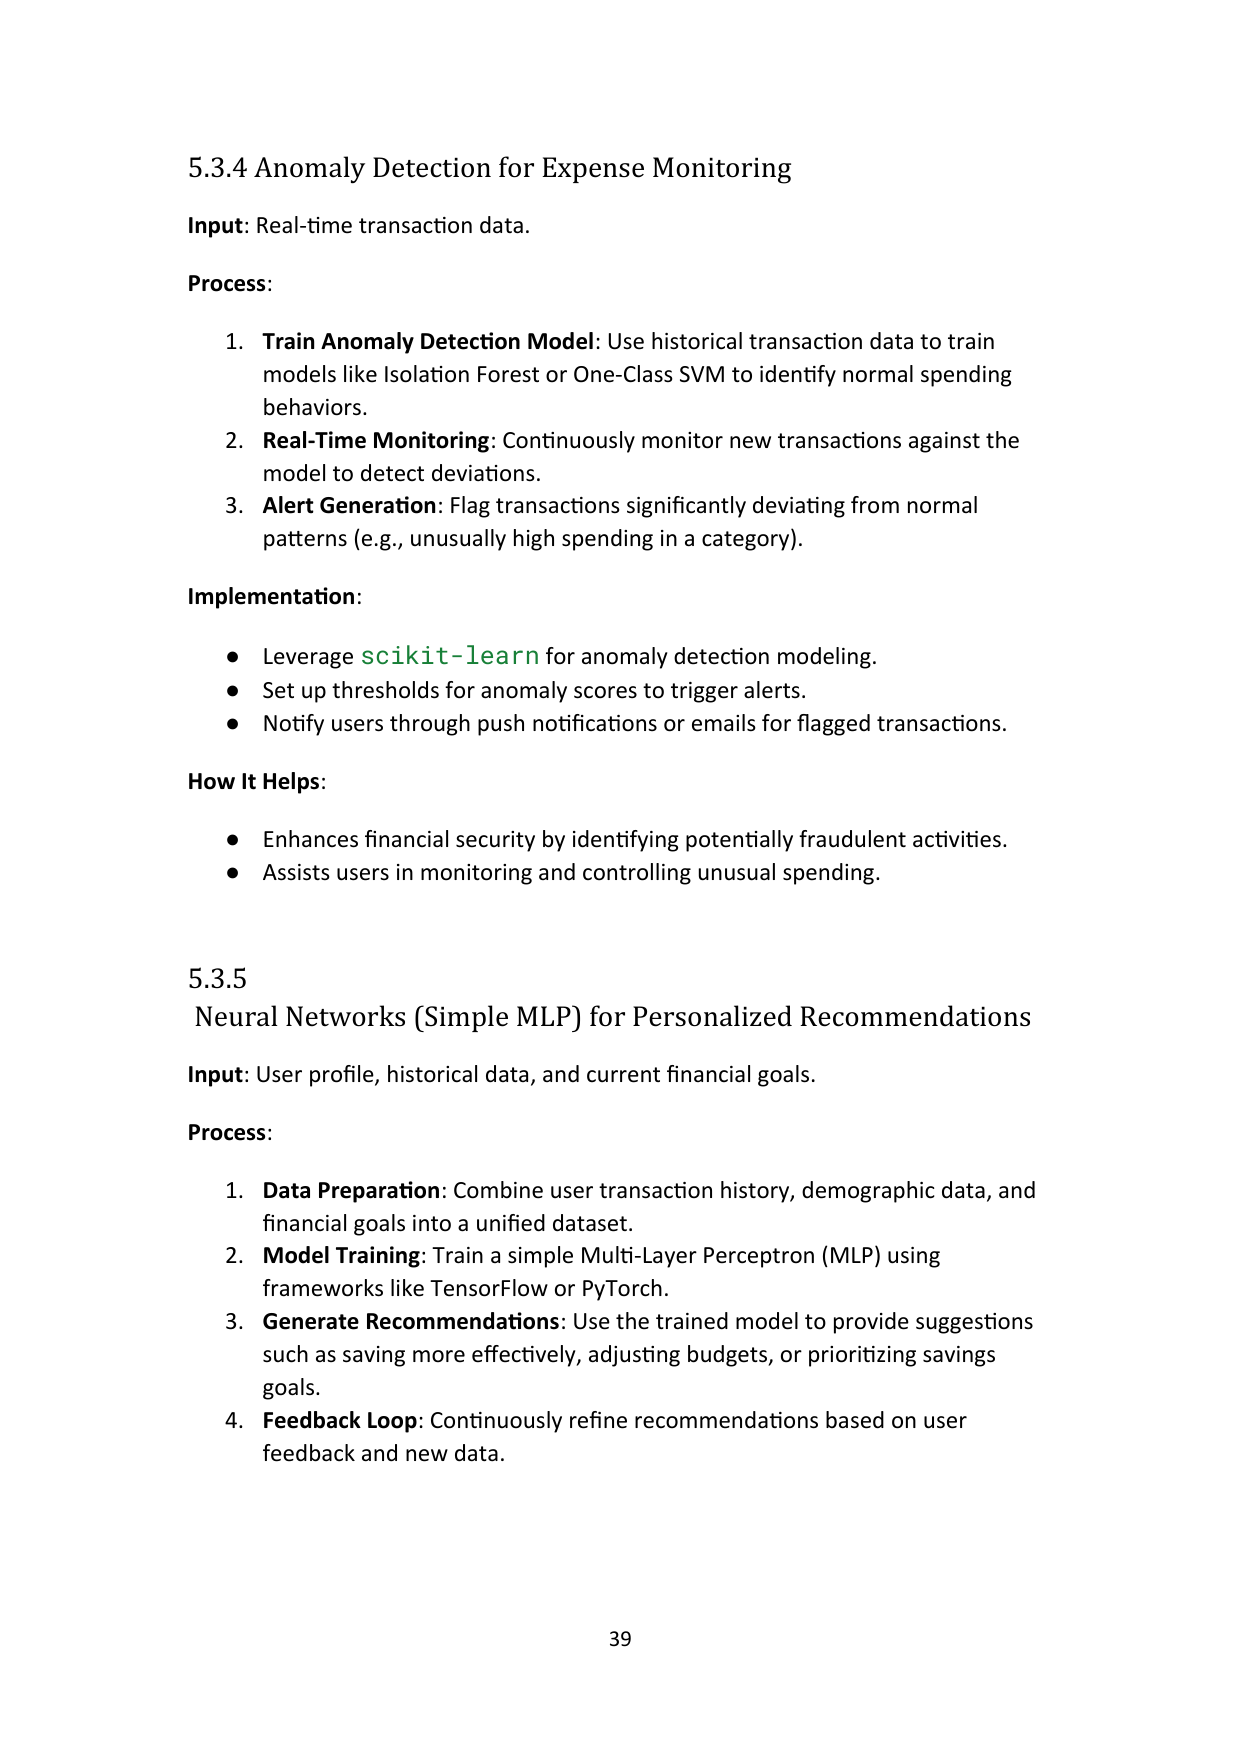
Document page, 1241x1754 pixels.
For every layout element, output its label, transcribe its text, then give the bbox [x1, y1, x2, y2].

list Notify users through push notifications or emails for flagged transactions. [225, 707, 1053, 737]
list Assists users in monitoring and controlling unusual spending. [225, 856, 1053, 886]
subtitle 5.3.4 Anomaly Detection for Expense Monitoring [187, 150, 1053, 184]
subtitle Neural Networks (Simple MLP) for Personalized Recommendations [187, 999, 1053, 1033]
list Generate Recommendations: Use the trained model to provide suggestions such as saving more effectively, adjusting budgets, or prioritizing savings goals. [225, 1305, 1053, 1402]
text Input: Real-time transaction data. [187, 209, 1053, 240]
text How It Helps: [187, 765, 1053, 795]
list Feedback Loop: Continuously refine recommendations based on user feedback and new data. [225, 1404, 1053, 1468]
list Set up thresholds for anomaly scores to trigger alerts. [225, 674, 1053, 704]
list Train Anomaly Detection Model: Use historical transaction data to train models like Isolation Forest or One-Class SVM to identify normal spending behaviors. [225, 325, 1053, 421]
text Process: [187, 1116, 1053, 1146]
list Data Preparation: Combine user transaction history, demographic data, and financial goals into a unified dataset. [225, 1174, 1053, 1237]
list Leverage scikit-learn for anomaly detection modeling. [225, 638, 1053, 671]
text Process: [187, 267, 1053, 298]
list Model Training: Train a simple Multi-Layer Perceptron (MLP) using frameworks like TensorFlow or PyTorch. [225, 1239, 1053, 1303]
subtitle 5.3.5 [187, 960, 1053, 994]
text Implementation: [187, 580, 1053, 611]
text Input: User profile, historical data, and current financial goals. [187, 1058, 1053, 1088]
list Enhances financial security by identifying potentially fraudulent activities. [225, 823, 1053, 853]
list Real-Time Monitoring: Continuously monitor new transactions against the model to detect deviations. [225, 424, 1053, 487]
list Alert Generation: Flag transactions significantly deviating from normal patterns (e.g., unusually high spending in a category). [225, 489, 1053, 553]
